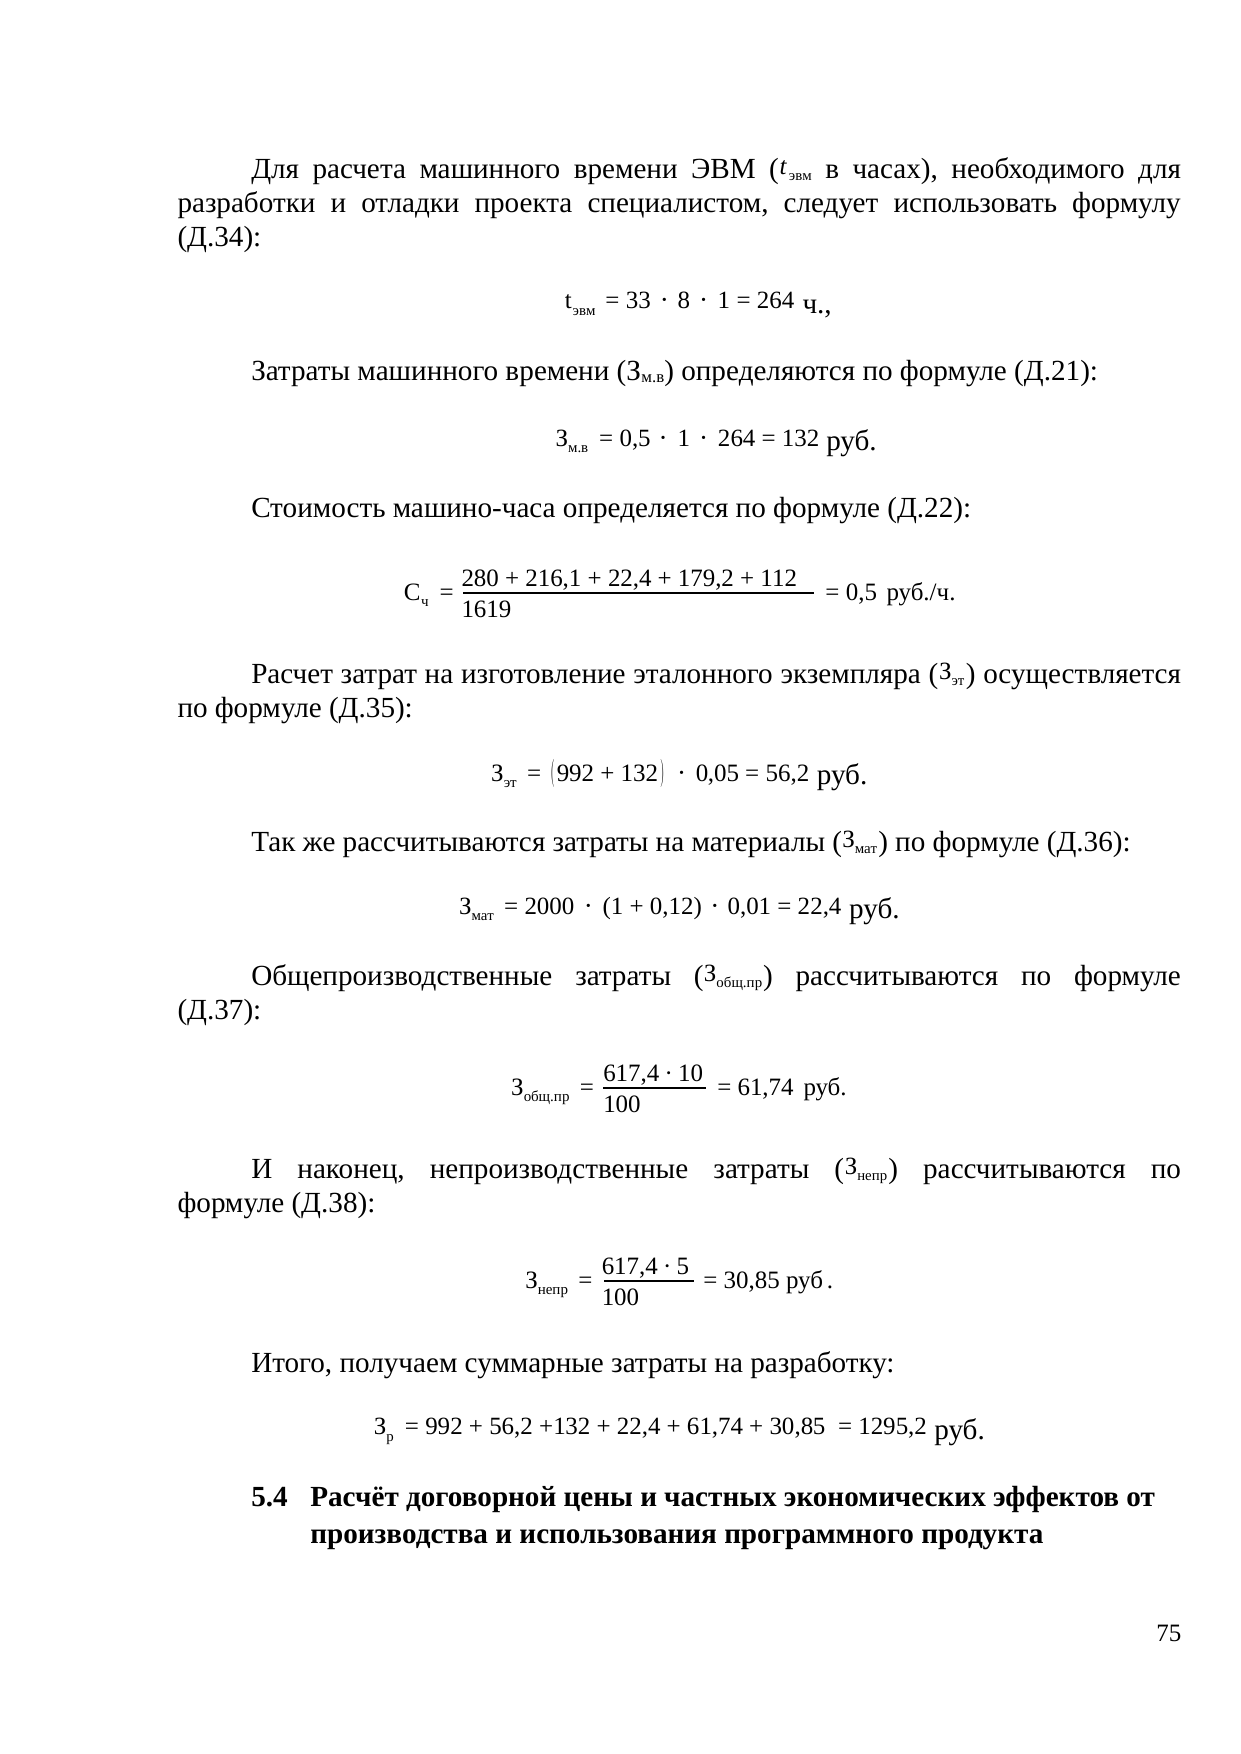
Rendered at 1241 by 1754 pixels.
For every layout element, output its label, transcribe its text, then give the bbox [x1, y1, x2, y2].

text руб. [177, 757, 1181, 791]
text Итого, получаем суммарные затраты на разработку: [177, 1345, 1181, 1378]
text Общепроизводственные затраты () рассчитываются по формуле (Д.37): [177, 958, 1181, 1026]
text Стоимость машино-часа определяется по формуле (Д.22): [177, 490, 1181, 524]
text руб. [177, 891, 1181, 925]
text И наконец, непроизводственные затраты () рассчитываются по формуле (Д.38): [177, 1152, 1181, 1219]
text Расчет затрат на изготовление эталонного экземпляра () осуществляется по формуле (Д.35): [177, 657, 1181, 724]
subtitle 5.4 Расчёт договорной цены и частных экономических эффектов от производства и использования программного продукта [251, 1479, 1181, 1549]
text ч., [177, 286, 1181, 319]
text руб. [177, 1412, 1181, 1445]
text Затраты машинного времени (Зм.в) определяются по формуле (Д.21): [177, 353, 1181, 386]
text руб. [177, 423, 1181, 457]
text Для расчета машинного времени ЭВМ ( в часах), необходимого для разработки и отладки проекта специалистом, следует использовать формулу (Д.34): [177, 152, 1181, 252]
text Так же рассчитываются затраты на материалы () по формуле (Д.36): [177, 824, 1181, 858]
